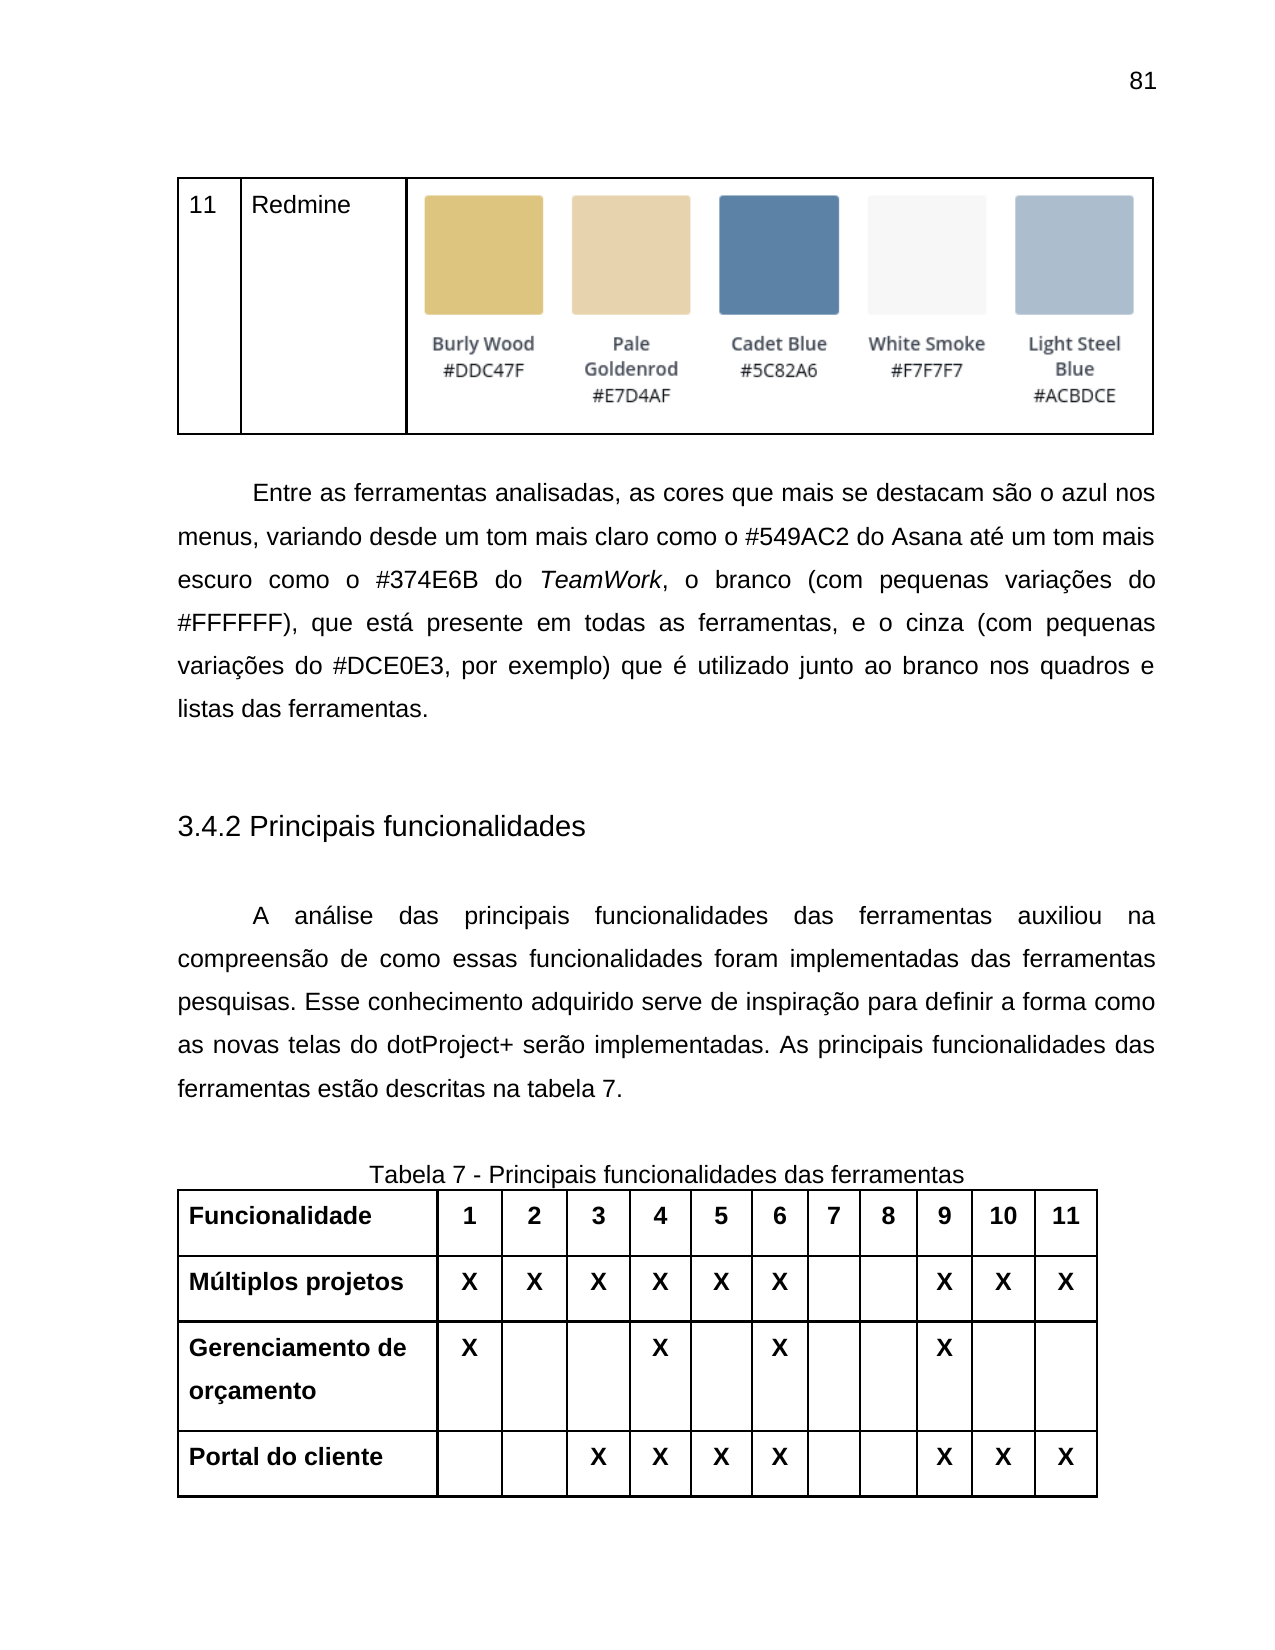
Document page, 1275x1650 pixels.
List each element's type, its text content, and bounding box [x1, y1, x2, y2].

table_cell X [568, 1257, 629, 1320]
table_cell [692, 1323, 751, 1429]
table_header 3 [568, 1191, 629, 1254]
table_cell [973, 1323, 1034, 1429]
table_cell X [631, 1432, 690, 1495]
text Tabela 7 - Principais funcionalidades das ferramentas [177, 1160, 1157, 1188]
table_cell 11 [179, 179, 240, 433]
table_cell [861, 1323, 916, 1429]
table_cell X [918, 1432, 971, 1495]
table_cell X [439, 1257, 501, 1320]
table_cell X [568, 1432, 629, 1495]
subtitle 3.4.2 Principais funcionalidades [177, 809, 1157, 843]
table_cell X [973, 1432, 1034, 1495]
table_cell X [692, 1257, 751, 1320]
table_cell [861, 1257, 916, 1320]
table_cell X [439, 1323, 501, 1429]
table_header 2 [503, 1191, 566, 1254]
table_cell [568, 1323, 629, 1429]
table_cell X [1036, 1432, 1096, 1495]
table_cell [408, 179, 1152, 433]
table_header 4 [631, 1191, 690, 1254]
table_header 11 [1036, 1191, 1096, 1254]
table_cell [809, 1432, 859, 1495]
table_cell X [631, 1323, 690, 1429]
table_cell X [973, 1257, 1034, 1320]
table_cell X [753, 1432, 807, 1495]
table_cell Múltiplos projetos [179, 1257, 436, 1320]
table_cell Gerenciamento de orçamento [179, 1323, 436, 1429]
table_header 5 [692, 1191, 751, 1254]
text Entre as ferramentas analisadas, as cores que mais se destacam são o azul nos menus, variando desde um tom mais claro como o #549AC2 do Asana até um tom mais escuro como o #374E6B do TeamWork, o branco (com pequenas variações do #FFFFFF), que está presente em todas as ferramentas, e o cinza (com pequenas variações do #DCE0E3, por exemplo) que é utilizado junto ao branco nos quadros e listas das ferramentas. [177, 478, 1157, 723]
table_header Funcionalidade [179, 1191, 436, 1254]
picture [417, 189, 1143, 409]
table_cell X [1036, 1257, 1096, 1320]
table_header 6 [753, 1191, 807, 1254]
table_cell Portal do cliente [179, 1432, 436, 1495]
table_cell [809, 1257, 859, 1320]
table_header 9 [918, 1191, 971, 1254]
table_cell [809, 1323, 859, 1429]
table_header 7 [809, 1191, 859, 1254]
table_cell X [503, 1257, 566, 1320]
table_header 1 [439, 1191, 501, 1254]
table_cell X [918, 1323, 971, 1429]
table_cell [1036, 1323, 1096, 1429]
table_cell Redmine [242, 179, 405, 433]
table_cell [439, 1432, 501, 1495]
table_cell [503, 1323, 566, 1429]
table_cell X [753, 1257, 807, 1320]
table_cell [861, 1432, 916, 1495]
table_cell X [692, 1432, 751, 1495]
table_cell X [631, 1257, 690, 1320]
table_header 10 [973, 1191, 1034, 1254]
text A análise das principais funcionalidades das ferramentas auxiliou na compreensão de como essas funcionalidades foram implementadas das ferramentas pesquisas. Esse conhecimento adquirido serve de inspiração para definir a forma como as novas telas do dotProject+ serão implementadas. As principais funcionalidades das ferramentas estão descritas na tabela 7. [177, 901, 1157, 1102]
table_cell [503, 1432, 566, 1495]
table_cell X [753, 1323, 807, 1429]
table_cell X [918, 1257, 971, 1320]
table_header 8 [861, 1191, 916, 1254]
